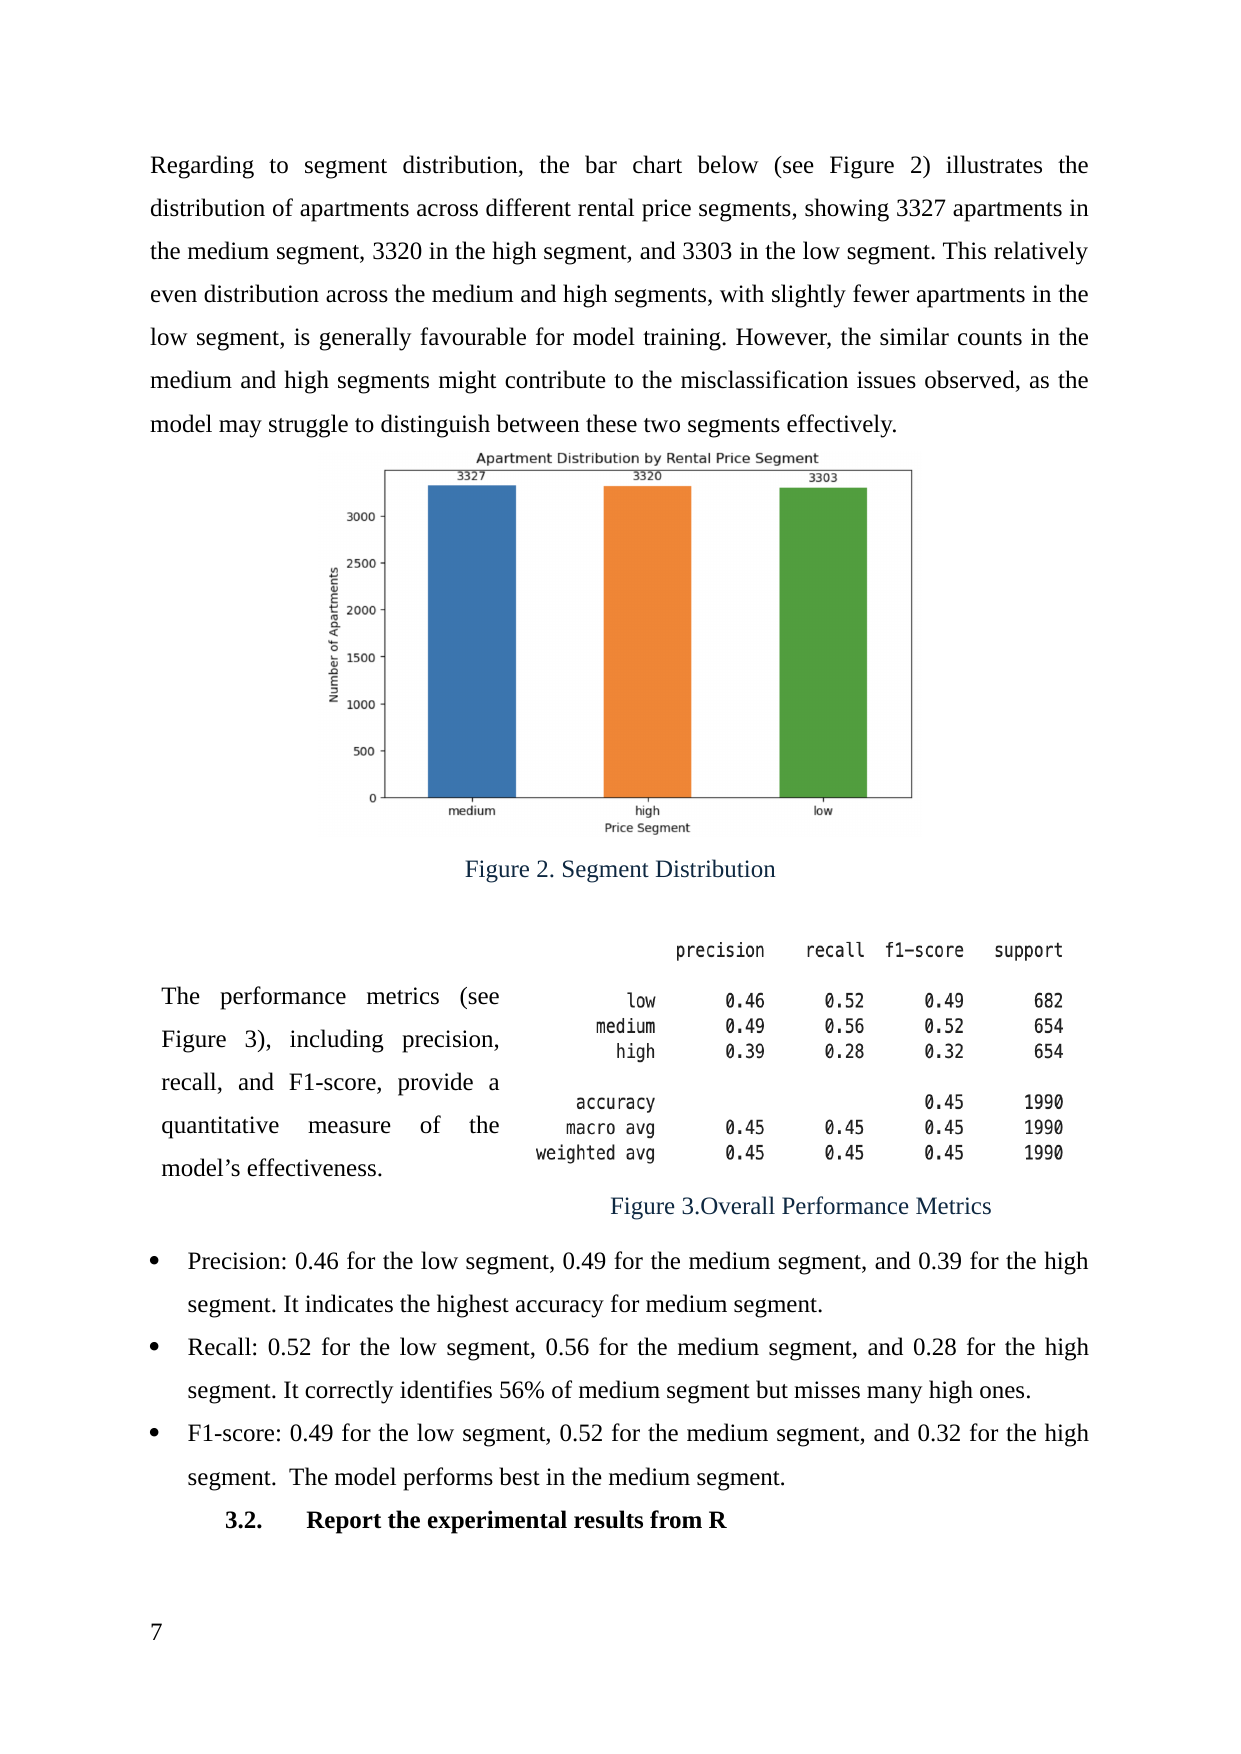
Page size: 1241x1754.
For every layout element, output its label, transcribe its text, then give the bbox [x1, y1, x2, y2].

list Precision: 0.46 for the low segment, 0.49 for the medium segment, and 0.39 for the high segment. It indicates the highest accuracy for medium segment. [150, 1246, 1090, 1318]
list F1-score: 0.49 for the low segment, 0.52 for the medium segment, and 0.32 for the high segment. The model performs best in the medium segment. [150, 1418, 1090, 1490]
table_header The performance metrics (see Figure 3), including precision, recall, and F1-score, provide a quantitative measure of the model’s effectiveness. [150, 938, 511, 1246]
list Report the experimental results from R [225, 1505, 1090, 1533]
text Figure 2. Segment Distribution [150, 854, 1090, 883]
list Recall: 0.52 for the low segment, 0.56 for the medium segment, and 0.28 for the high segment. It correctly identifies 56% of medium segment but misses many high ones. [150, 1332, 1090, 1404]
text Regarding to segment distribution, the bar chart below (see Figure 2) illustrates the distribution of apartments across different rental price segments, showing 3327 apartments in the medium segment, 3320 in the high segment, and 3303 in the low segment. This relatively even distribution across the medium and high segments, with slightly fewer apartments in the low segment, is generally favourable for model training. However, the similar counts in the medium and high segments might contribute to the misclassification issues observed, as the model may struggle to distinguish between these two segments effectively. [150, 150, 1090, 437]
picture [318, 451, 923, 837]
table_header Figure 3.Overall Performance Metrics [511, 938, 1090, 1246]
picture [522, 937, 1079, 1174]
